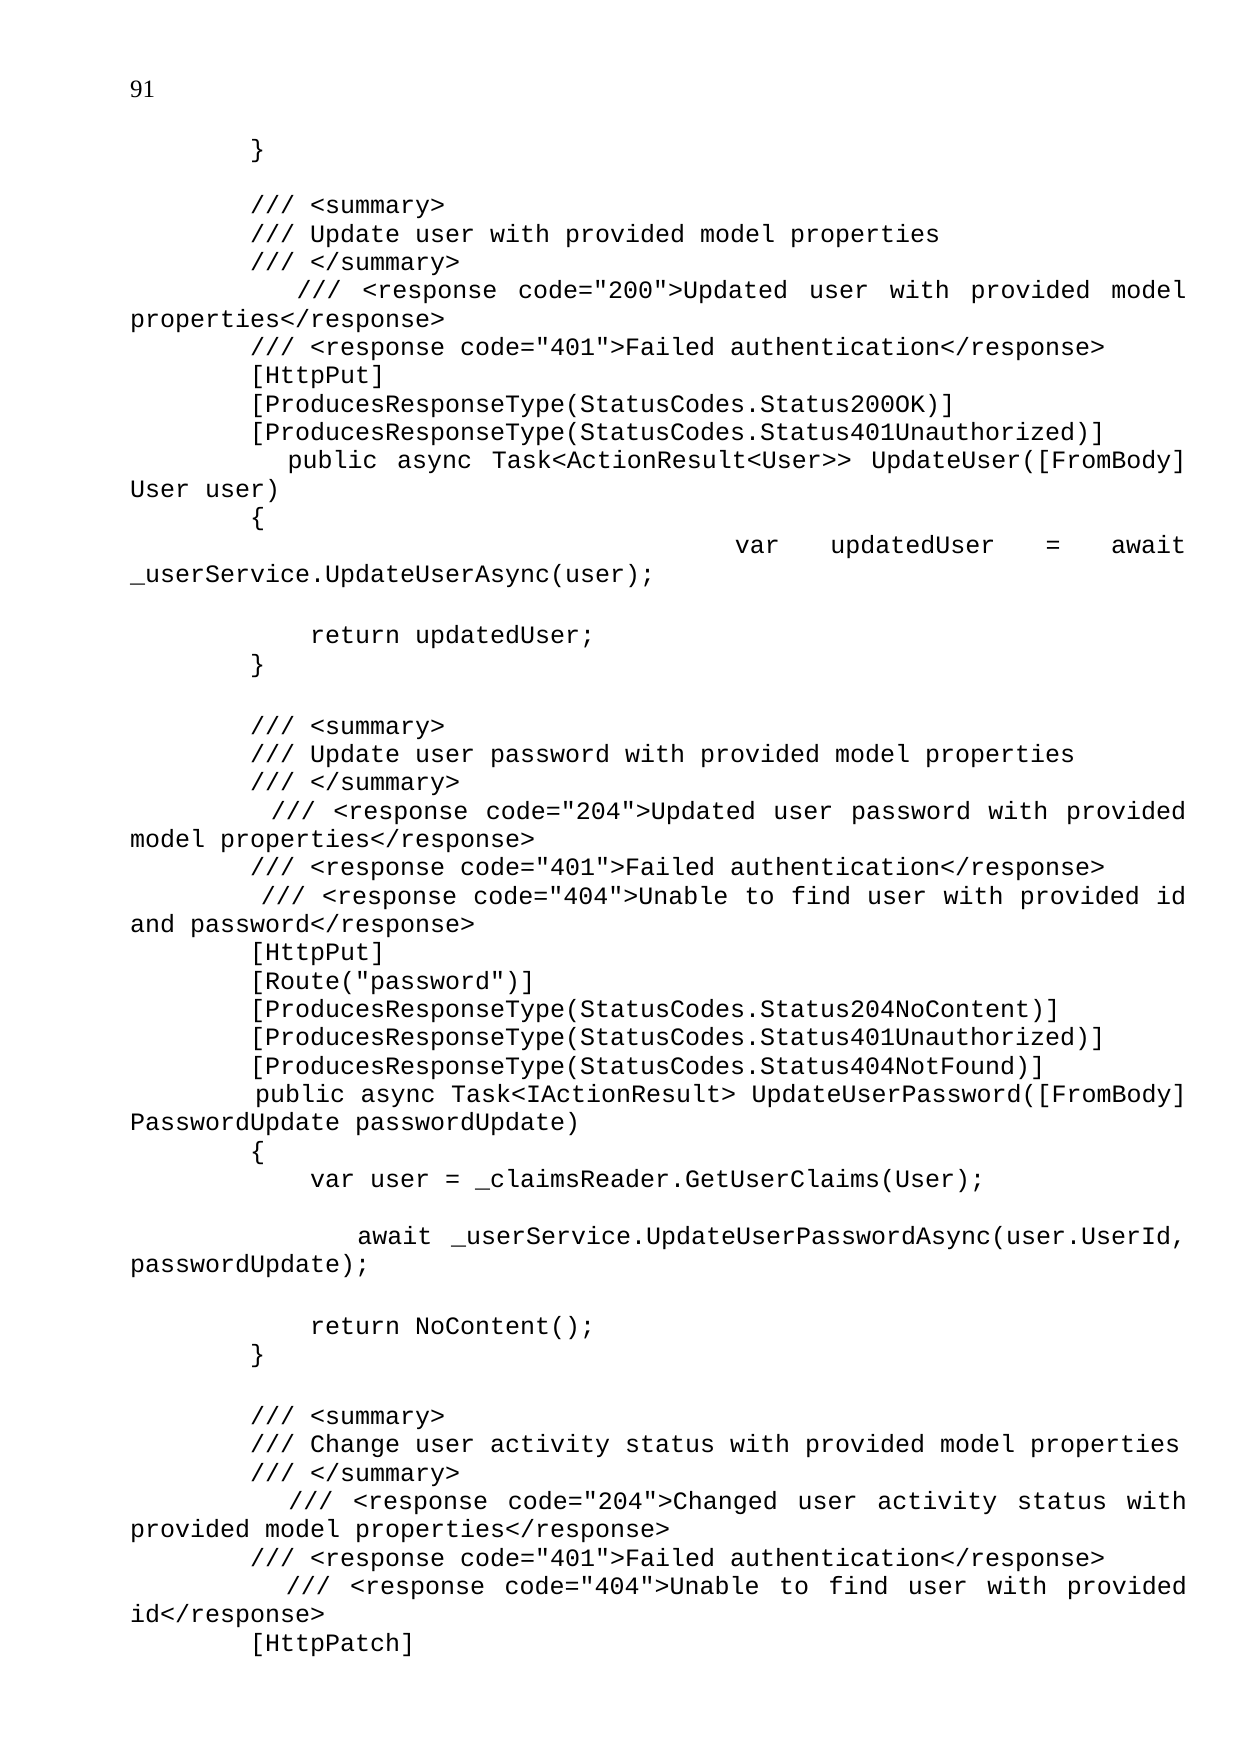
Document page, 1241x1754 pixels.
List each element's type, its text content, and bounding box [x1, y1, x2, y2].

text { [130, 1138, 1187, 1167]
text [Route("password")] [130, 968, 1187, 997]
text [ProducesResponseType(StatusCodes.Status401Unauthorized)] [130, 1025, 1187, 1053]
text [HttpPatch] [130, 1630, 1187, 1659]
text /// <response code="401">Failed authentication</response> [130, 855, 1187, 883]
text [ProducesResponseType(StatusCodes.Status200OK)] [130, 391, 1187, 419]
text /// Change user activity status with provided model properties [130, 1432, 1187, 1460]
text [ProducesResponseType(StatusCodes.Status401Unauthorized)] [130, 419, 1187, 448]
text /// Update user with provided model properties [130, 221, 1187, 249]
text /// Update user password with provided model properties [130, 742, 1187, 770]
text return NoContent(); [130, 1313, 1187, 1342]
text /// <response code="200">Updated user with provided model properties</response> [130, 278, 1187, 334]
text /// <summary> [130, 1404, 1187, 1432]
text /// </summary> [130, 1460, 1187, 1489]
text public async Task<ActionResult<User>> UpdateUser([FromBody] User user) [130, 448, 1187, 504]
text /// <summary> [130, 193, 1187, 221]
text /// <response code="401">Failed authentication</response> [130, 1545, 1187, 1574]
text } [130, 1342, 1187, 1370]
text public async Task<IActionResult> UpdateUserPassword([FromBody] PasswordUpdate passwordUpdate) [130, 1082, 1187, 1138]
text [ProducesResponseType(StatusCodes.Status404NotFound)] [130, 1053, 1187, 1082]
text [HttpPut] [130, 363, 1187, 391]
text /// </summary> [130, 770, 1187, 798]
text { [130, 504, 1187, 533]
text return updatedUser; [130, 623, 1187, 651]
text /// <response code="204">Changed user activity status with provided model properties</response> [130, 1489, 1187, 1545]
text /// <summary> [130, 713, 1187, 742]
text } [130, 136, 1187, 164]
text var user = _claimsReader.GetUserClaims(User); [130, 1167, 1187, 1195]
text } [130, 651, 1187, 680]
text [HttpPut] [130, 940, 1187, 968]
text [ProducesResponseType(StatusCodes.Status204NoContent)] [130, 997, 1187, 1025]
text var updatedUser = await _userService.UpdateUserAsync(user); [130, 533, 1187, 589]
text /// <response code="401">Failed authentication</response> [130, 334, 1187, 363]
text /// <response code="404">Unable to find user with provided id</response> [130, 1574, 1187, 1630]
text /// <response code="404">Unable to find user with provided id and password</response> [130, 883, 1187, 940]
text /// <response code="204">Updated user password with provided model properties</response> [130, 798, 1187, 855]
text /// </summary> [130, 249, 1187, 278]
text await _userService.UpdateUserPasswordAsync(user.UserId, passwordUpdate); [130, 1223, 1187, 1280]
